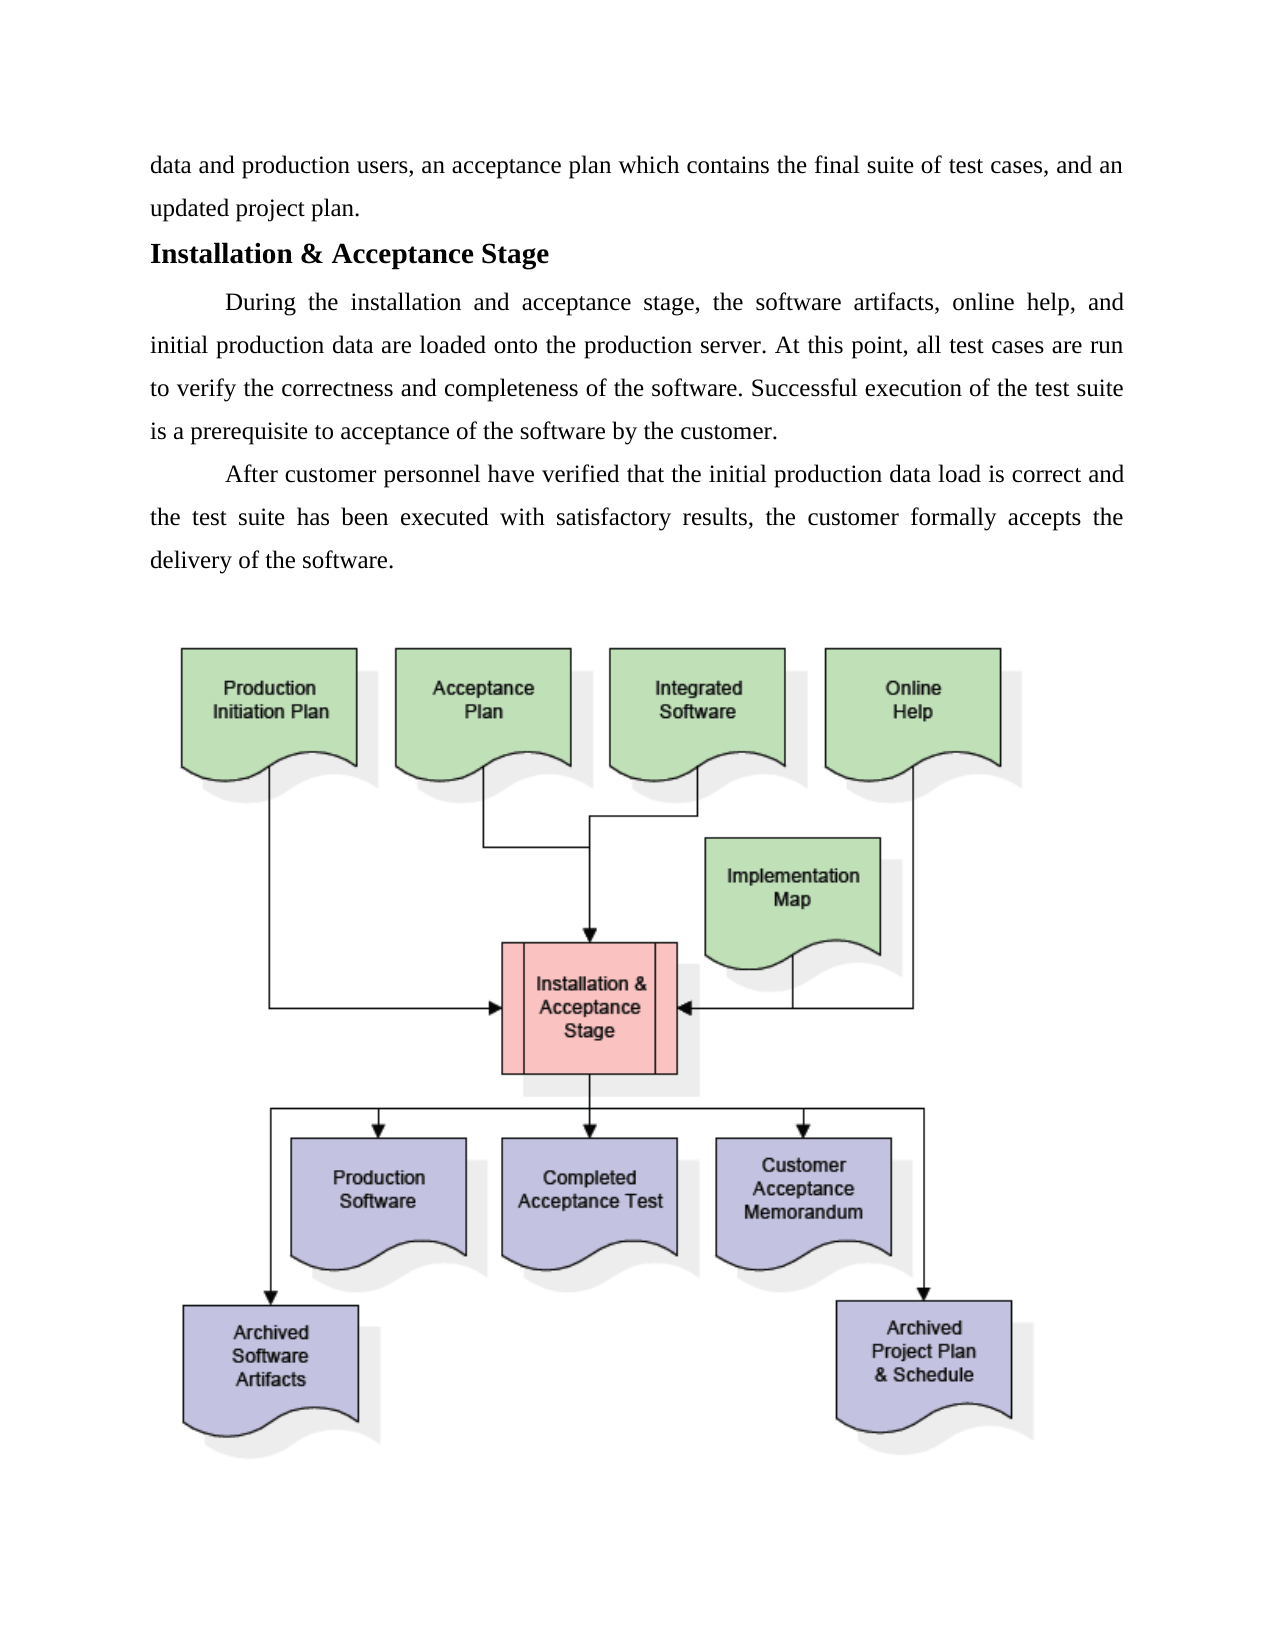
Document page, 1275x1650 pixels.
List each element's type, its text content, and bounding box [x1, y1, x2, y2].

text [150, 150, 1125, 222]
text After customer personnel have verified that the initial production data load is correct and the test suite has been executed with satisfactory results, the customer formally accepts the delivery of the software. [150, 459, 1125, 574]
picture [150, 631, 1047, 1474]
text During the installation and acceptance stage, the software artifacts, online help, and initial production data are loaded onto the production server. At this point, all test cases are run to verify the correctness and completeness of the software. Successful execution of the test suite is a prerequisite to acceptance of the software by the customer. [150, 287, 1125, 445]
text Installation & Acceptance Stage [150, 236, 1125, 270]
